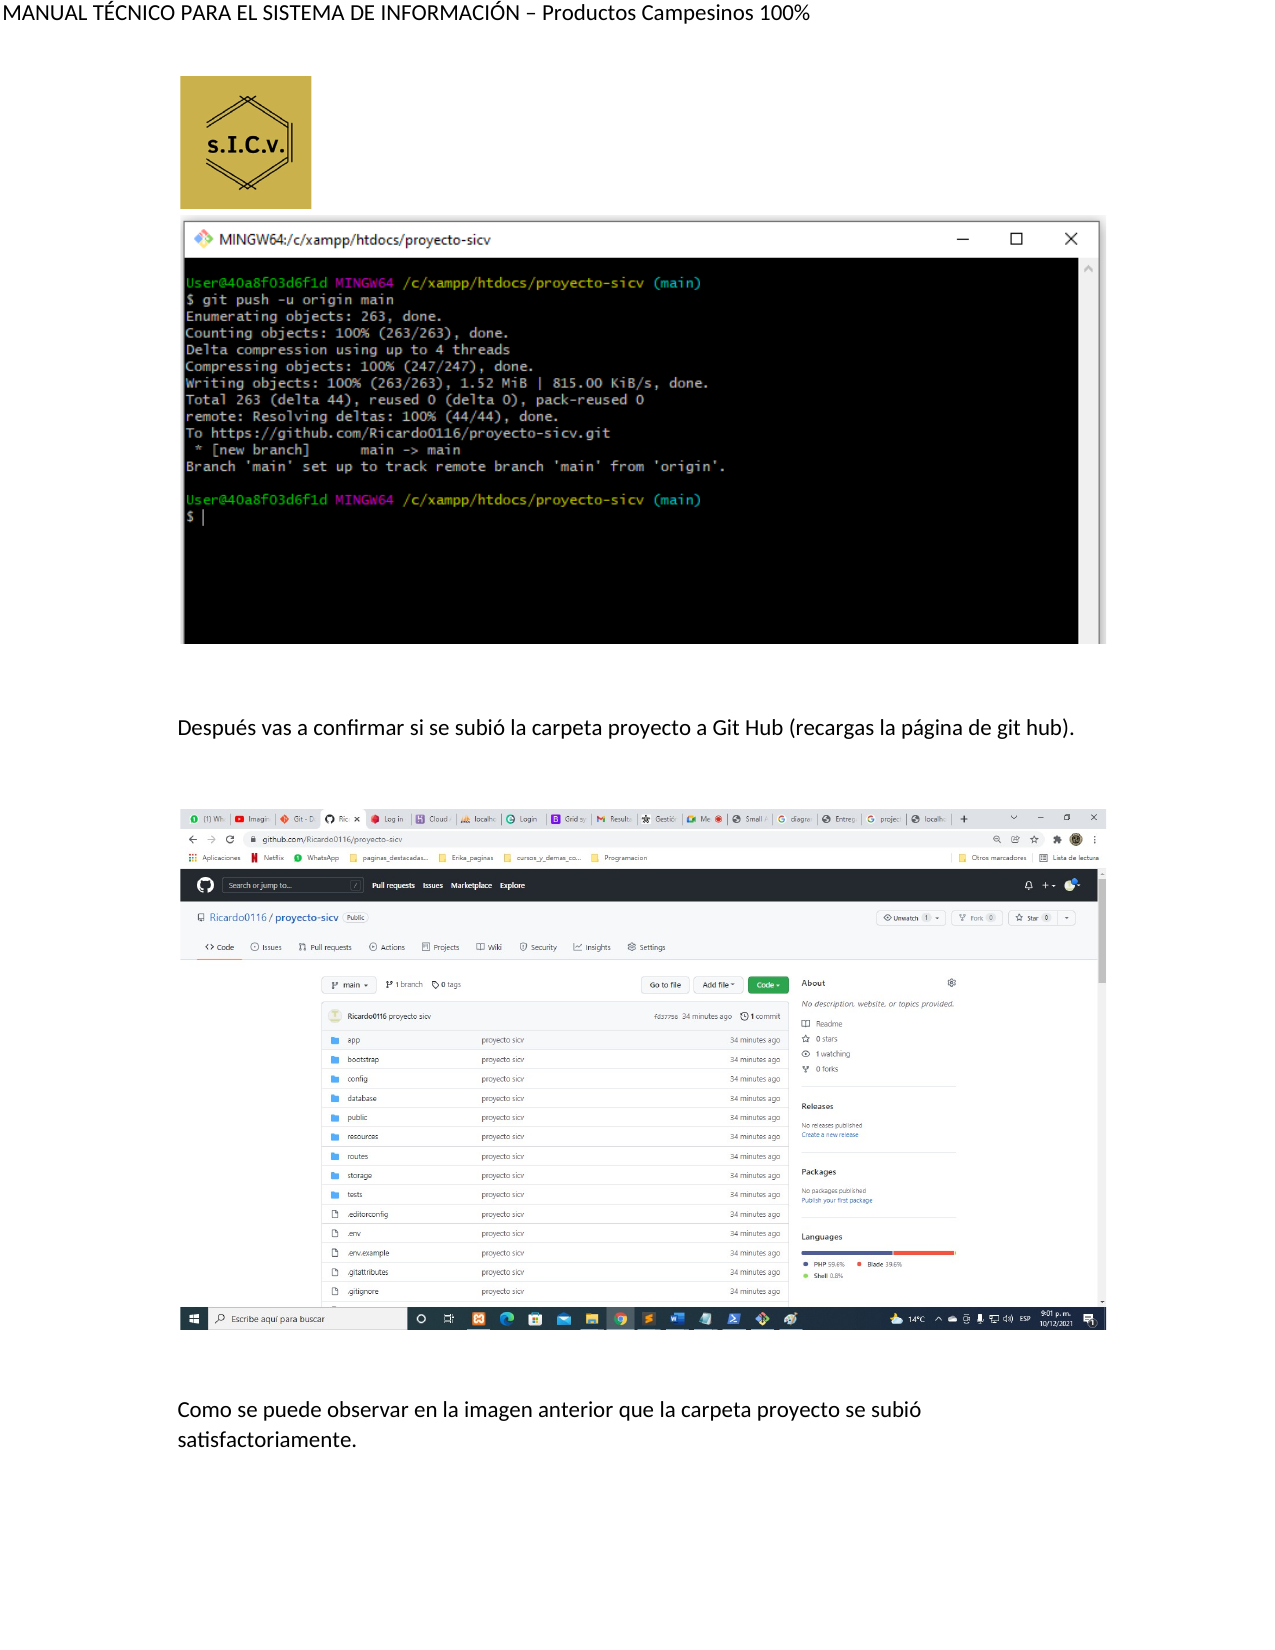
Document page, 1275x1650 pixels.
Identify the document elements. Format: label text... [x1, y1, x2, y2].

picture [180, 76, 312, 209]
text Como se puede observar en la imagen anterior que la carpeta proyecto se subió satisfactoriamente. [177, 1396, 999, 1453]
picture [180, 215, 1107, 644]
picture [180, 809, 1107, 1330]
text Después vas a confirmar si se subió la carpeta proyecto a Git Hub (recargas la página de git hub). [177, 713, 1225, 741]
